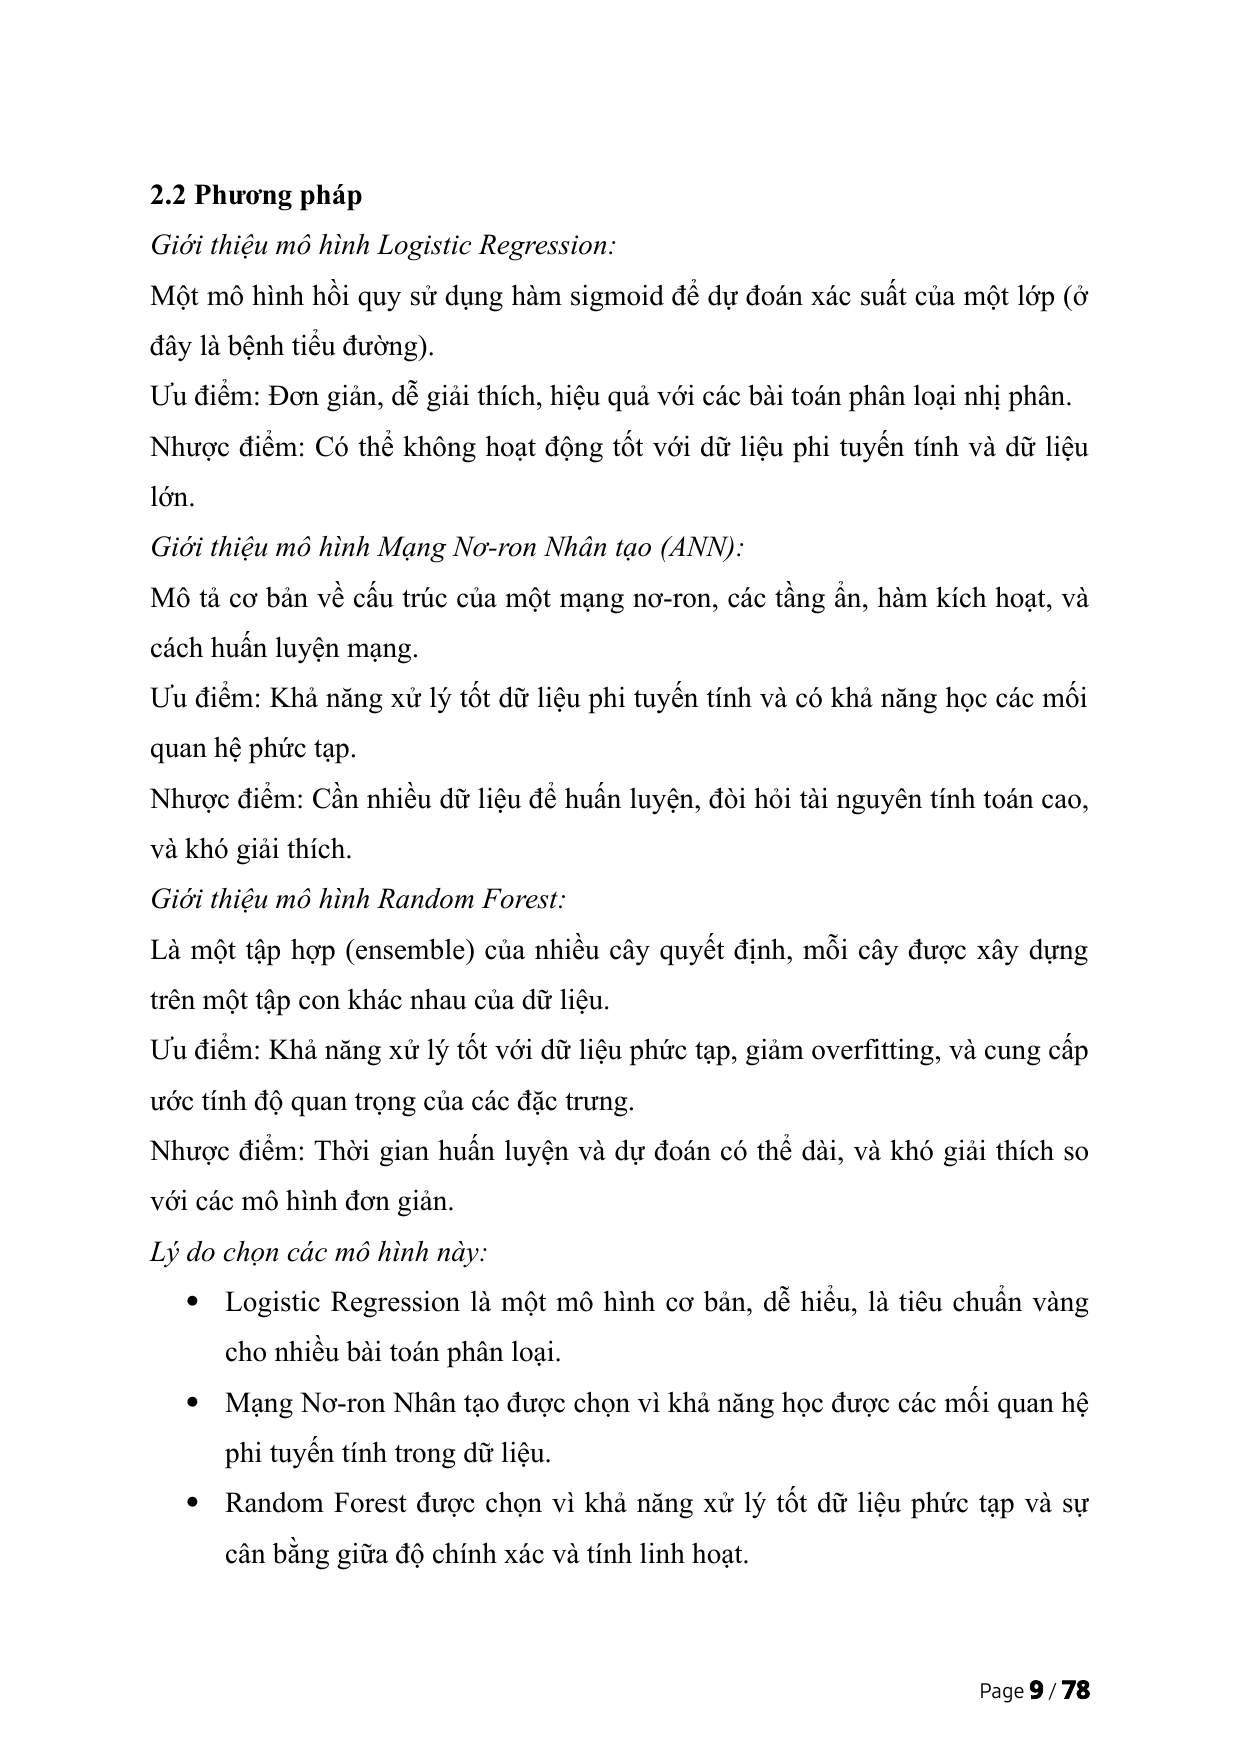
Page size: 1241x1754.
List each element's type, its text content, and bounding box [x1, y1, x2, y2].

text Mô tả cơ bản về cấu trúc của một mạng nơ-ron, các tầng ẩn, hàm kích hoạt, và cách huấn luyện mạng. [150, 580, 1090, 663]
text Giới thiệu mô hình Logistic Regression: [150, 227, 1090, 261]
text Nhược điểm: Có thể không hoạt động tốt với dữ liệu phi tuyến tính và dữ liệu lớn. [150, 429, 1090, 513]
text Là một tập hợp (ensemble) của nhiều cây quyết định, mỗi cây được xây dựng trên một tập con khác nhau của dữ liệu. [150, 932, 1090, 1016]
subtitle 2.2 Phương pháp [150, 177, 1090, 211]
text Nhược điểm: Thời gian huấn luyện và dự đoán có thể dài, và khó giải thích so với các mô hình đơn giản. [150, 1133, 1090, 1217]
text Giới thiệu mô hình Mạng Nơ-ron Nhân tạo (ANN): [150, 529, 1090, 563]
text Nhược điểm: Cần nhiều dữ liệu để huấn luyện, đòi hỏi tài nguyên tính toán cao, và khó giải thích. [150, 781, 1090, 865]
text Giới thiệu mô hình Random Forest: [150, 882, 1090, 915]
list Random Forest được chọn vì khả năng xử lý tốt dữ liệu phức tạp và sự cân bằng giữa độ chính xác và tính linh hoạt. [187, 1486, 1090, 1569]
list Logistic Regression là một mô hình cơ bản, dễ hiểu, là tiêu chuẩn vàng cho nhiều bài toán phân loại. [187, 1284, 1090, 1368]
text Ưu điểm: Khả năng xử lý tốt dữ liệu phi tuyến tính và có khả năng học các mối quan hệ phức tạp. [150, 680, 1090, 764]
text Lý do chọn các mô hình này: [150, 1234, 1090, 1267]
text Một mô hình hồi quy sử dụng hàm sigmoid để dự đoán xác suất của một lớp (ở đây là bệnh tiểu đường). [150, 278, 1090, 362]
list Mạng Nơ-ron Nhân tạo được chọn vì khả năng học được các mối quan hệ phi tuyến tính trong dữ liệu. [187, 1385, 1090, 1469]
text Ưu điểm: Đơn giản, dễ giải thích, hiệu quả với các bài toán phân loại nhị phân. [150, 378, 1090, 412]
text Ưu điểm: Khả năng xử lý tốt với dữ liệu phức tạp, giảm overfitting, và cung cấp ước tính độ quan trọng của các đặc trưng. [150, 1032, 1090, 1116]
